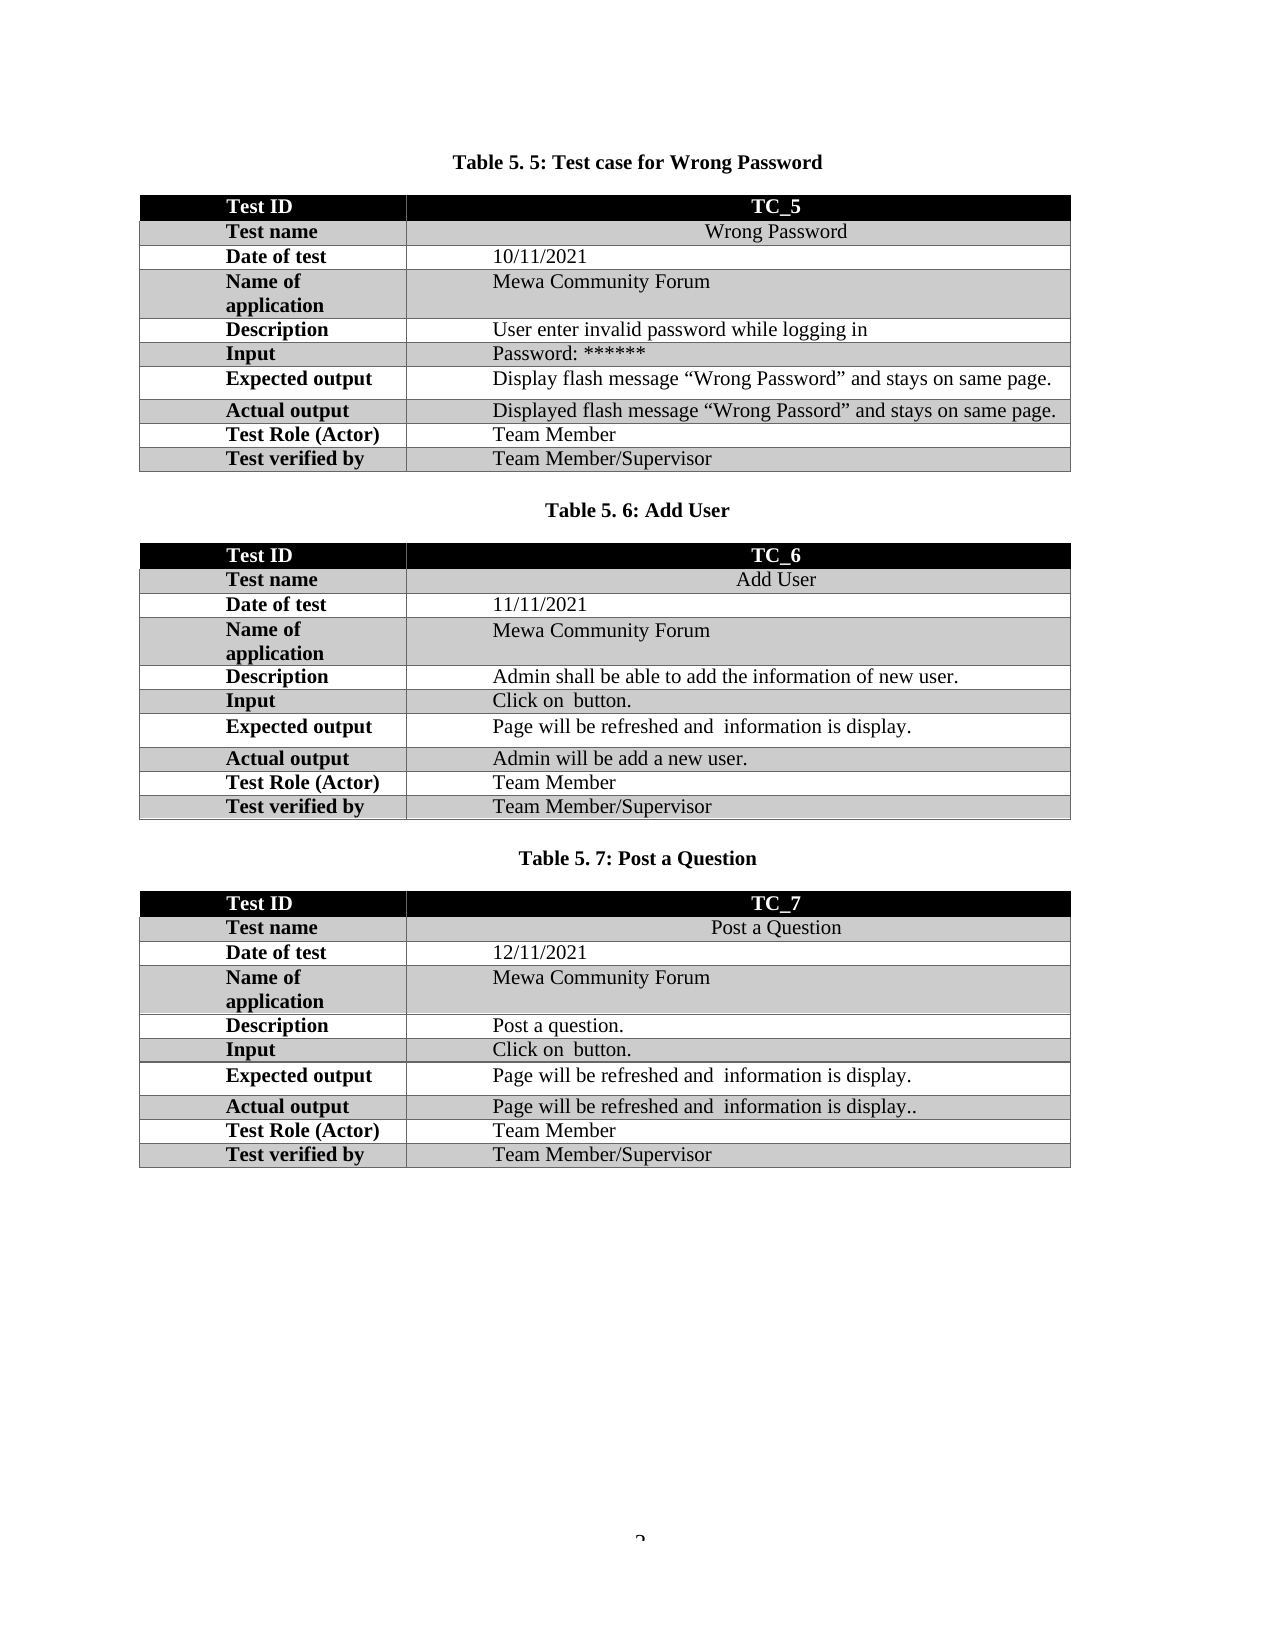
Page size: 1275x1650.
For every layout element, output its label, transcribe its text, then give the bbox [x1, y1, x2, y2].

table_cell User enter invalid password while logging in [407, 319, 1070, 342]
table_cell Display flash message “Wrong Password” and stays on same page. [407, 367, 1070, 399]
table_cell Test name [140, 917, 406, 941]
table_cell Add User [407, 569, 1070, 593]
table_cell Test name [140, 569, 406, 593]
table_cell Date of test [140, 246, 406, 269]
table_cell Team Member/Supervisor [407, 448, 1070, 471]
table_cell Page will be refreshed and information is display. [407, 714, 1070, 747]
table_cell Wrong Password [407, 221, 1070, 245]
table_cell 11/11/2021 [407, 594, 1070, 617]
table_cell Team Member/Supervisor [407, 1144, 1070, 1167]
table_header TC_5 [407, 195, 1071, 221]
table_cell Team Member [407, 424, 1070, 447]
table_cell Displayed flash message “Wrong Passord” and stays on same page. [407, 400, 1070, 423]
table_header TC_6 [407, 543, 1071, 569]
table_cell Name of application [140, 270, 406, 318]
table_cell Mewa Community Forum [407, 618, 1070, 665]
table_cell Input [140, 690, 406, 713]
table_cell Test verified by [140, 796, 406, 818]
table_cell Mewa Community Forum [407, 966, 1070, 1013]
table_cell Date of test [140, 942, 406, 964]
table_header Test ID [140, 543, 406, 569]
table_cell Page will be refreshed and information is display.. [407, 1096, 1070, 1119]
table_cell 10/11/2021 [407, 246, 1070, 269]
table_cell Name of application [140, 966, 406, 1013]
table_cell Post a question. [407, 1015, 1070, 1037]
table_cell Input [140, 1039, 406, 1061]
table_cell Description [140, 1015, 406, 1037]
table_header Test ID [140, 195, 406, 221]
table_cell Test Role (Actor) [140, 1120, 406, 1143]
table_cell Mewa Community Forum [407, 270, 1070, 318]
table_cell Team Member/Supervisor [407, 796, 1070, 818]
table_cell Test verified by [140, 448, 406, 471]
text Table 5. 5: Test case for Wrong Password [445, 150, 830, 174]
table_cell Team Member [407, 772, 1070, 794]
table_cell Actual output [140, 1096, 406, 1119]
table_cell 12/11/2021 [407, 942, 1070, 964]
table_cell Click on button. [407, 690, 1070, 713]
table_cell Admin shall be able to add the information of new user. [407, 666, 1070, 689]
table_cell Test verified by [140, 1144, 406, 1167]
table_header Test ID [140, 891, 406, 917]
table_cell Password: ****** [407, 343, 1070, 366]
text Table 5. 7: Post a Question [445, 846, 830, 870]
table_cell Description [140, 319, 406, 342]
table_cell Expected output [140, 714, 406, 747]
table_header TC_7 [407, 891, 1071, 917]
table_cell Post a Question [407, 917, 1070, 941]
table_cell Test Role (Actor) [140, 772, 406, 794]
table_cell Actual output [140, 400, 406, 423]
table_cell Expected output [140, 367, 406, 399]
table_cell Test Role (Actor) [140, 424, 406, 447]
table_cell Team Member [407, 1120, 1070, 1143]
table_cell Description [140, 666, 406, 689]
table_cell Test name [140, 221, 406, 245]
table_cell Actual output [140, 748, 406, 771]
table_cell Page will be refreshed and information is display. [407, 1063, 1070, 1095]
text Table 5. 6: Add User [445, 498, 830, 522]
table_cell Admin will be add a new user. [407, 748, 1070, 771]
table_cell Input [140, 343, 406, 366]
table_cell Click on button. [407, 1039, 1070, 1061]
table_cell Name of application [140, 618, 406, 665]
table_cell Expected output [140, 1063, 406, 1095]
table_cell Date of test [140, 594, 406, 617]
